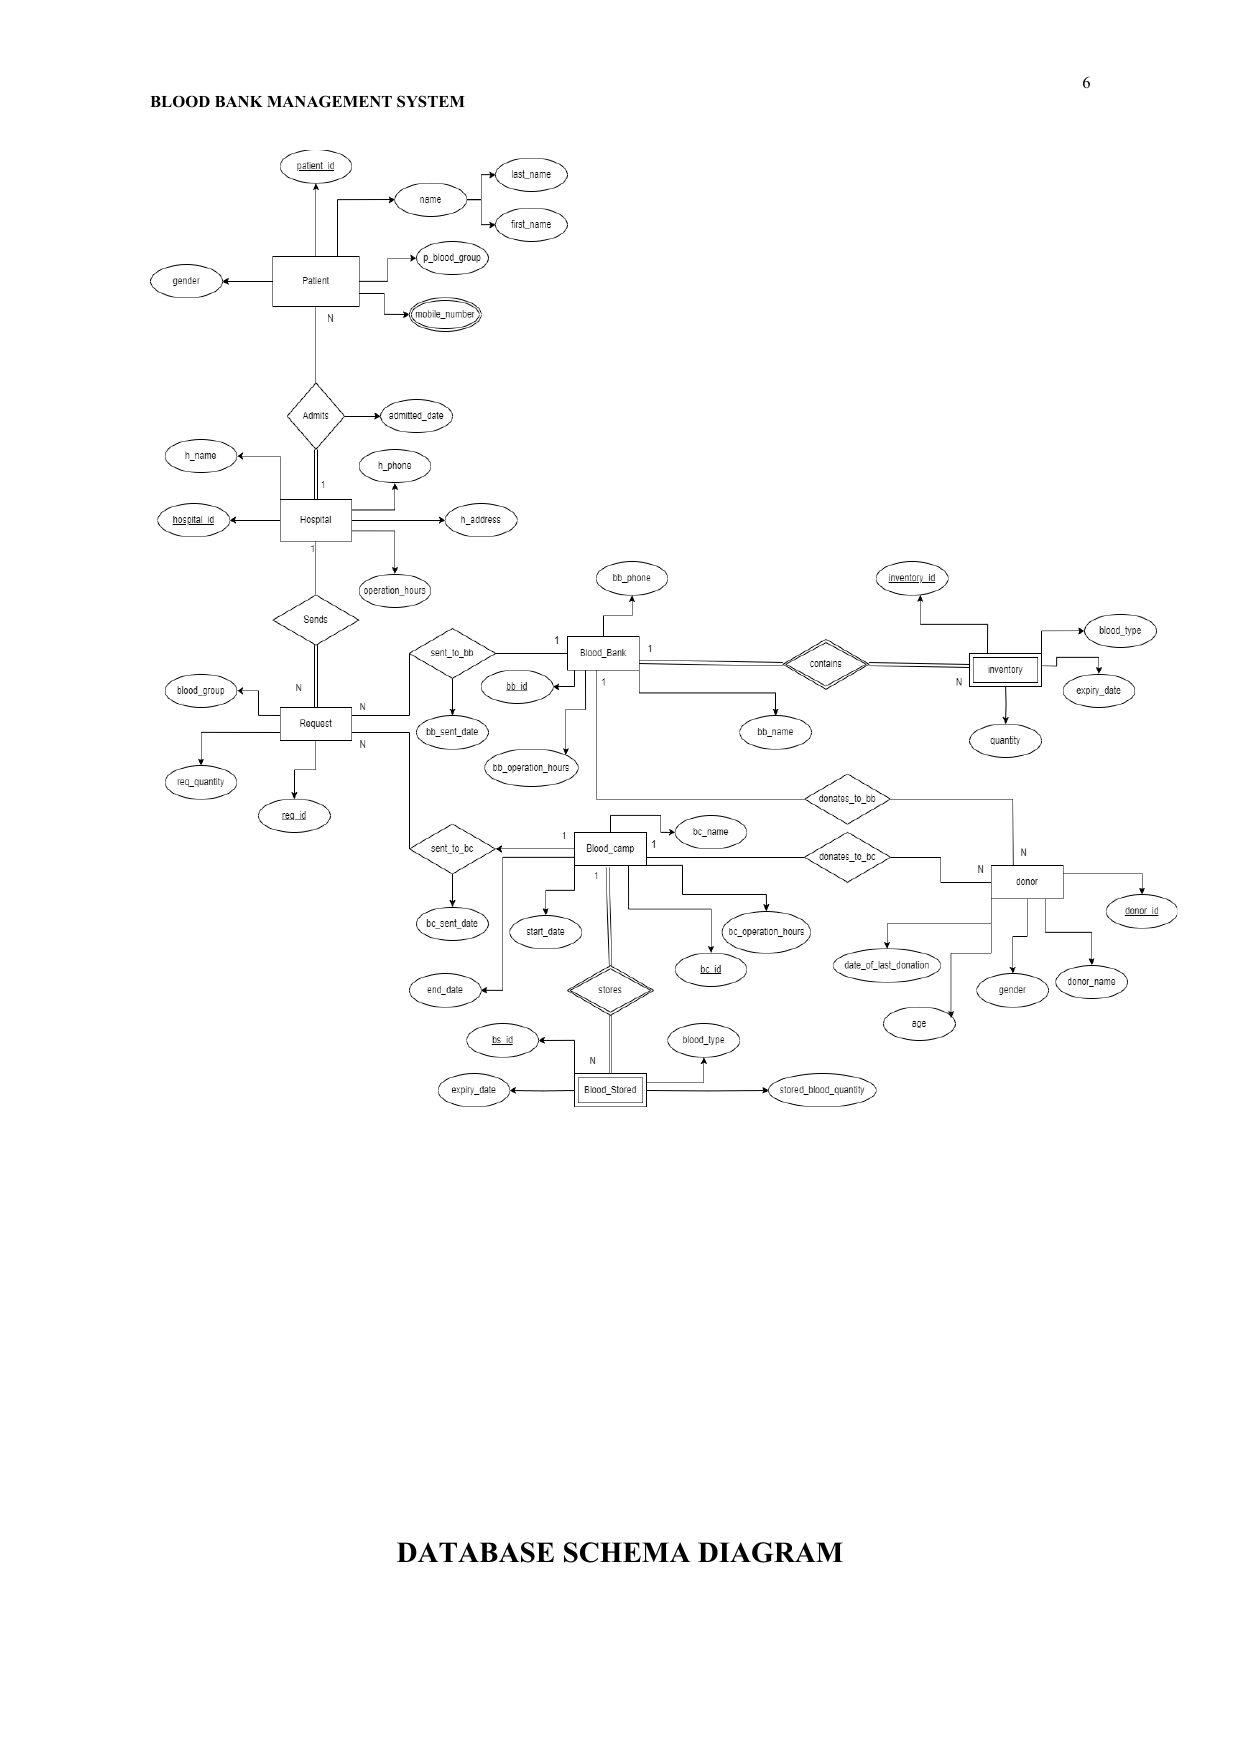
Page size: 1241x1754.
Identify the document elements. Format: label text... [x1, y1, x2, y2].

picture [150, 150, 1178, 1107]
text DATABASE SCHEMA DIAGRAM [150, 1536, 1090, 1568]
